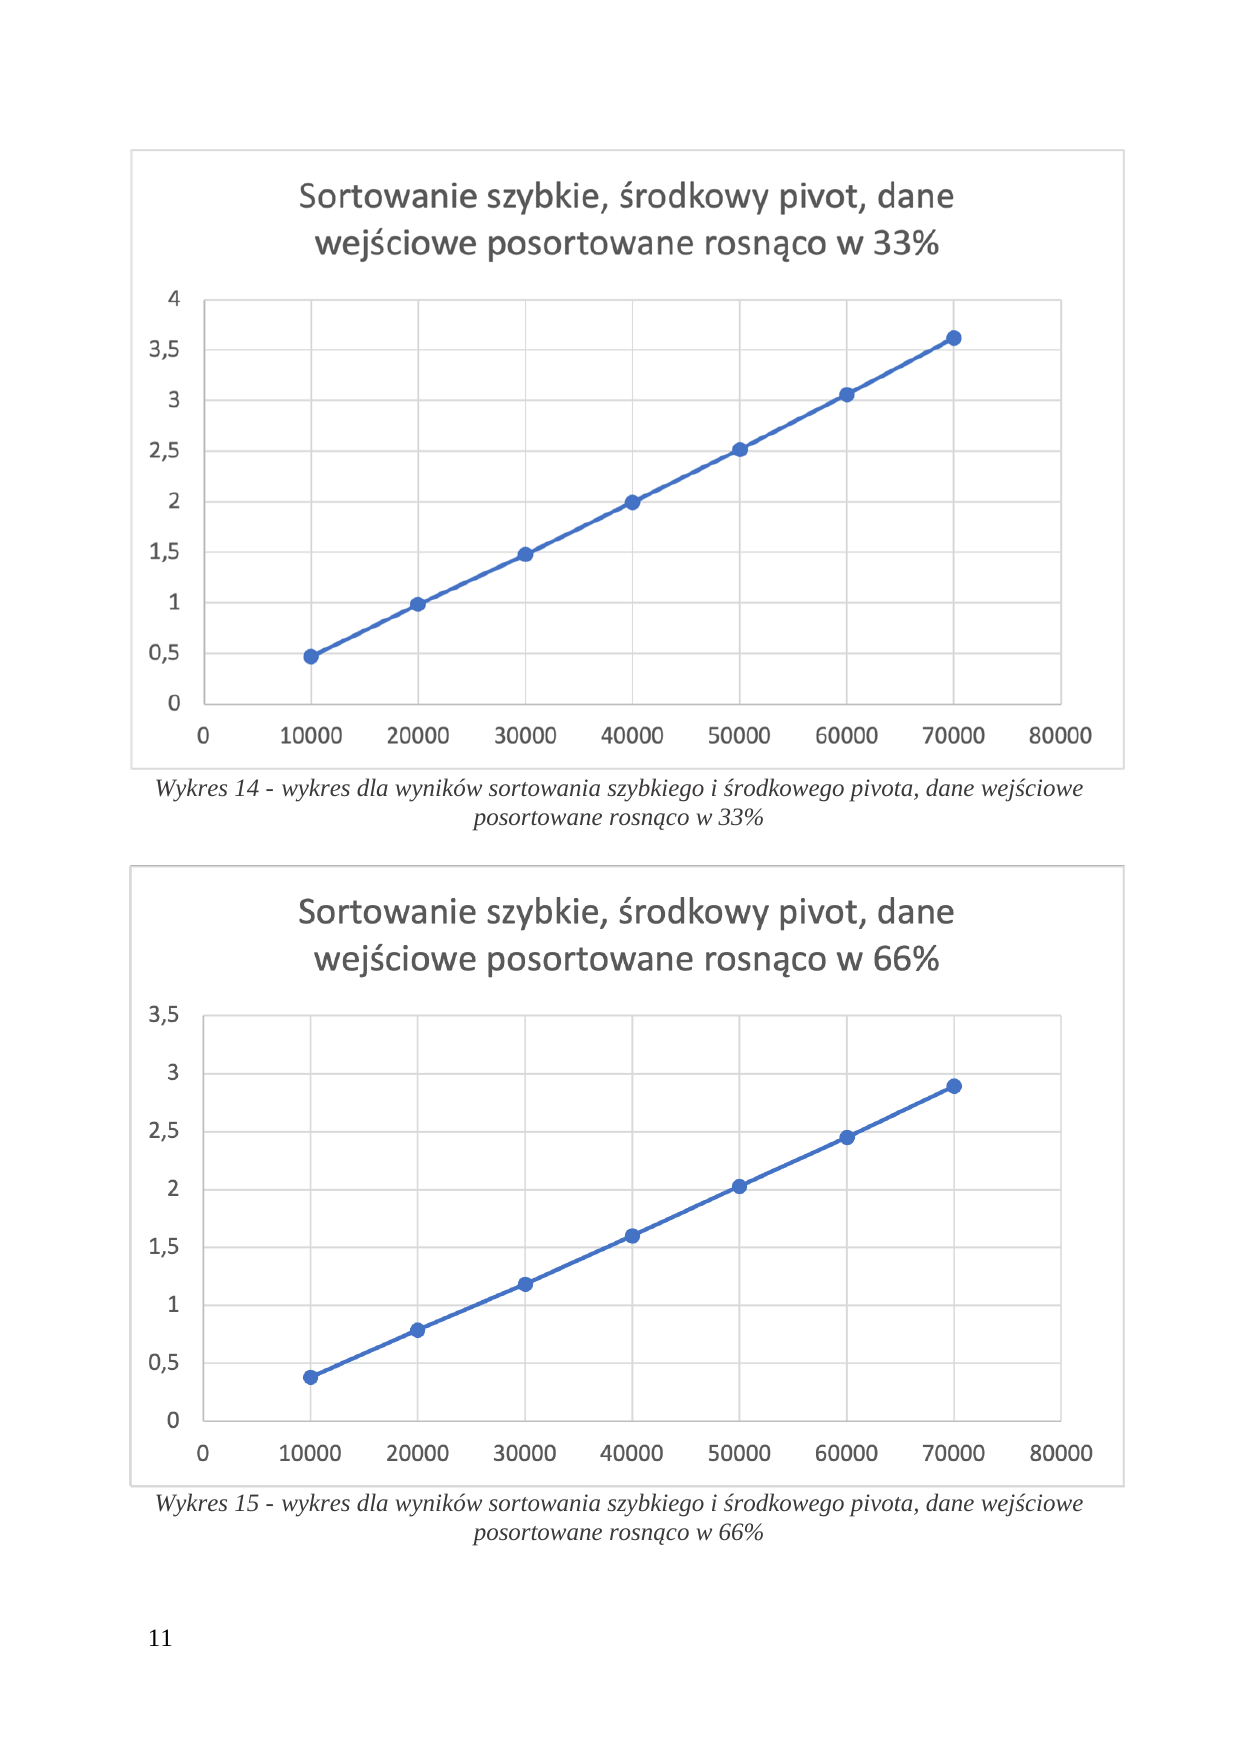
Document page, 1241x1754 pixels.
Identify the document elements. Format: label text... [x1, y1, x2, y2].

picture [129, 147, 1126, 773]
picture [128, 864, 1126, 1489]
text Wykres 14 - wykres dla wyników sortowania szybkiego i środkowego pivota, dane wejściowe posortowane rosnąco w 33% [148, 773, 1093, 830]
text Wykres 15 - wykres dla wyników sortowania szybkiego i środkowego pivota, dane wejściowe posortowane rosnąco w 66% [148, 1489, 1093, 1546]
